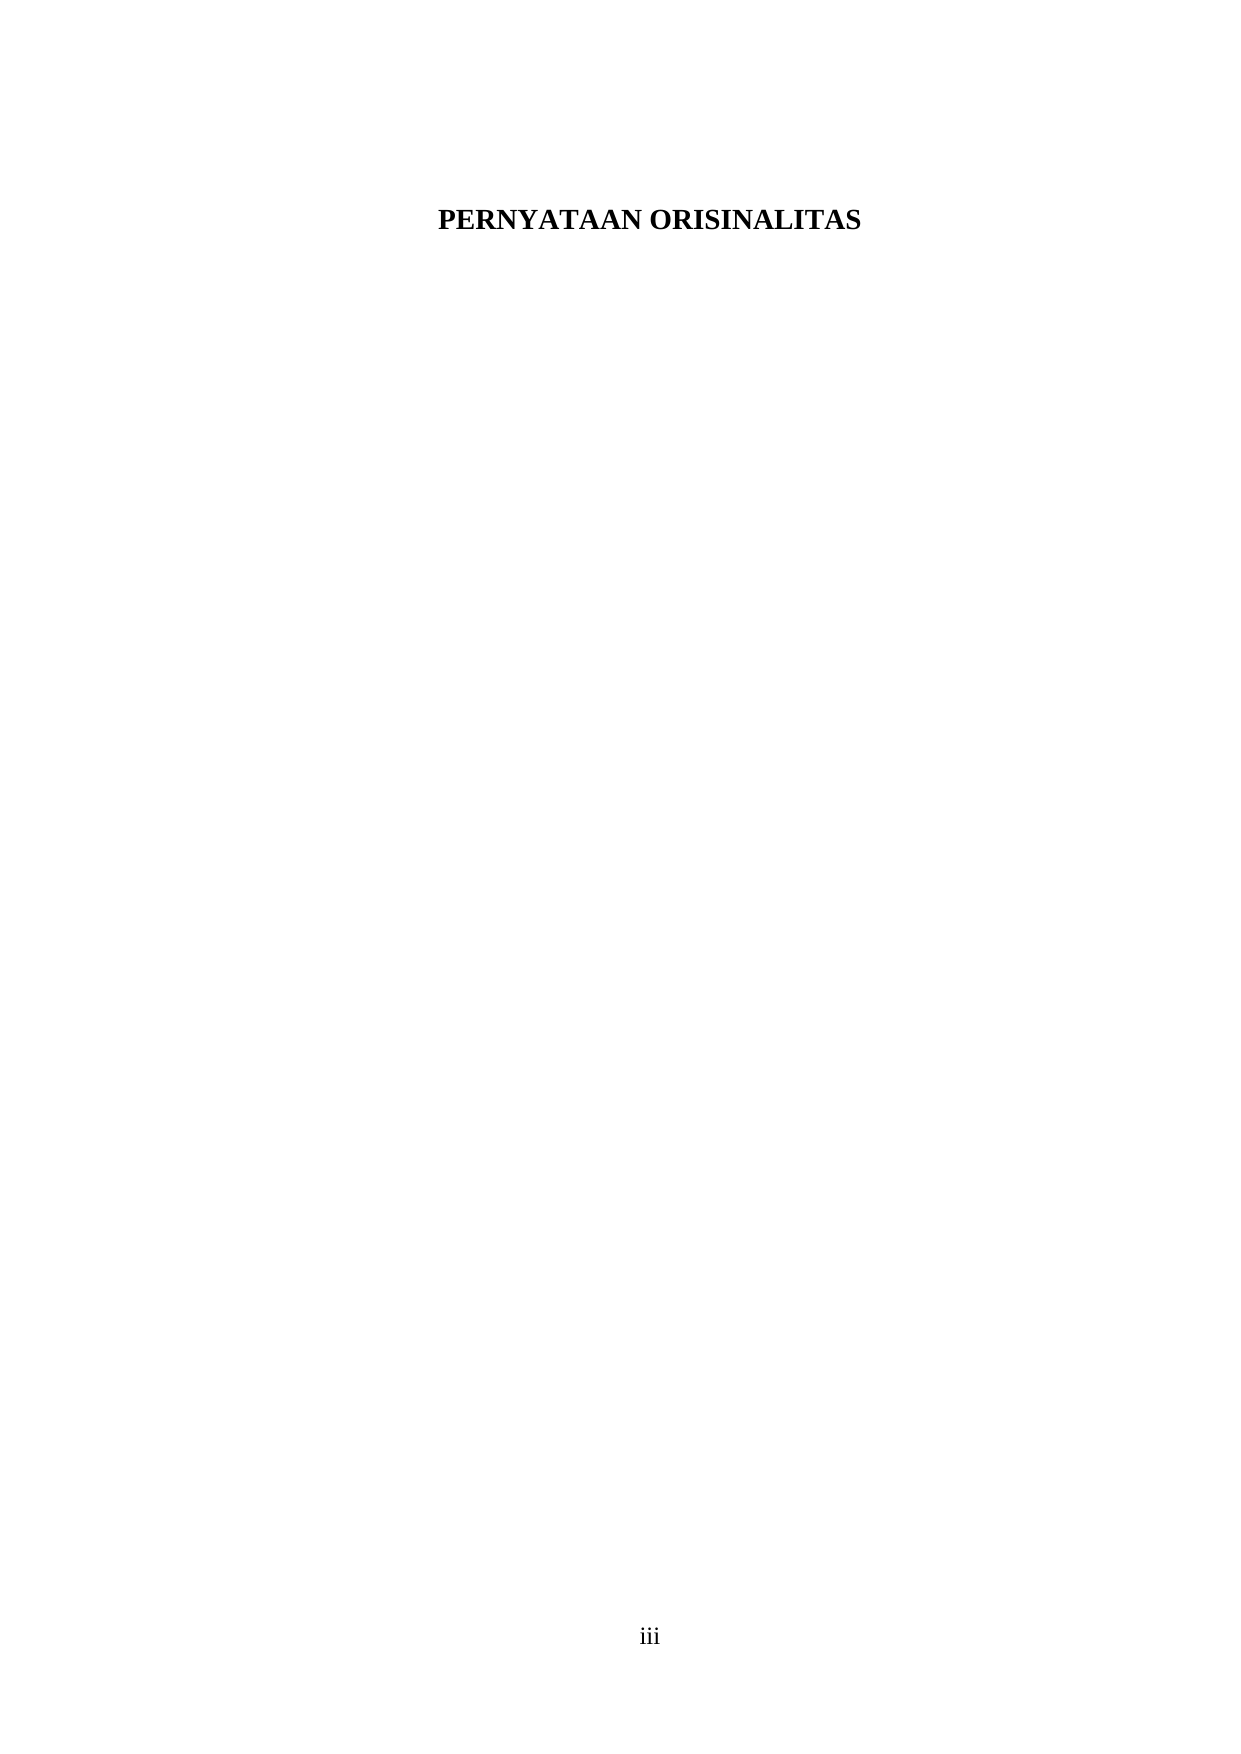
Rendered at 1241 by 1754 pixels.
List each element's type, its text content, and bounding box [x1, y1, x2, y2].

subtitle PERNYATAAN ORISINALITAS [236, 202, 1063, 236]
